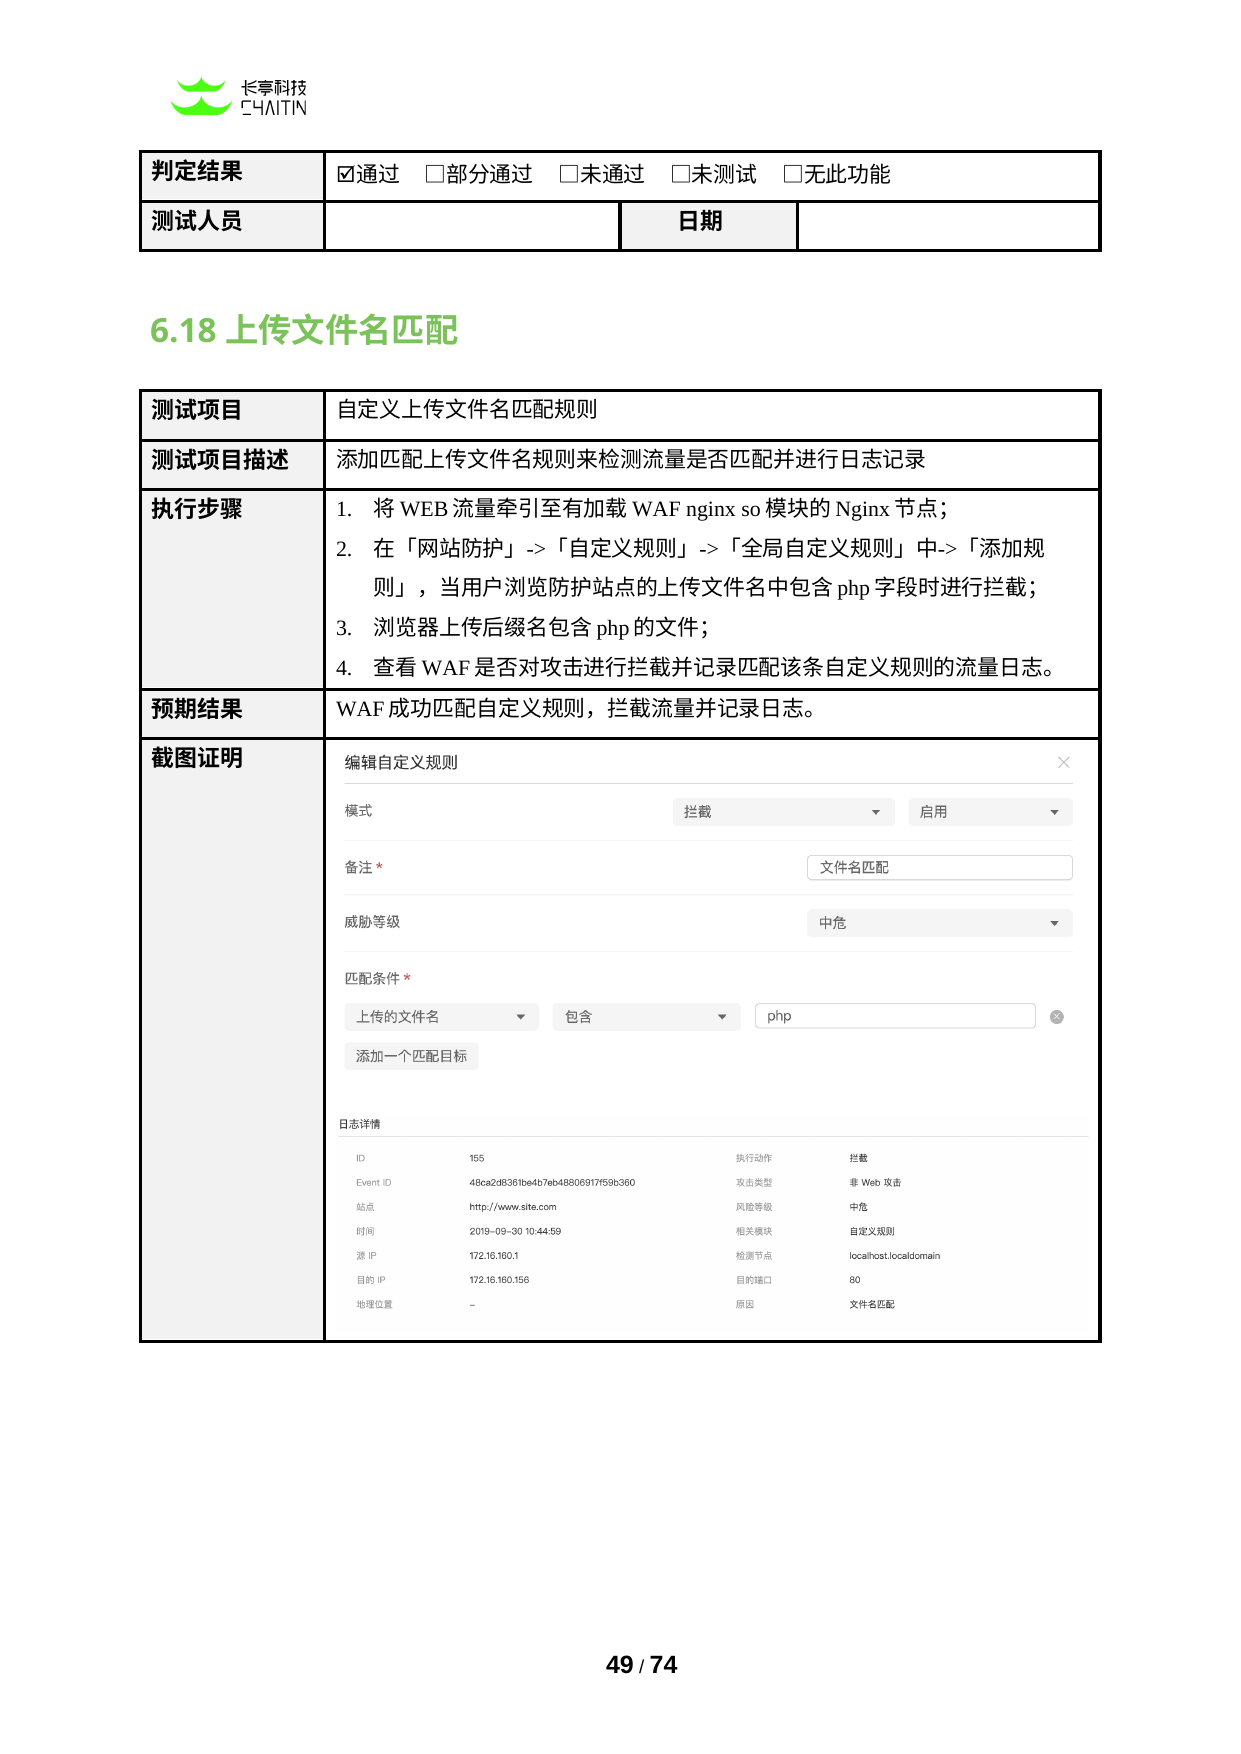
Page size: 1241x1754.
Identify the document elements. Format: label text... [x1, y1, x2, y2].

table_cell 测试项目描述 [142, 442, 323, 488]
table_cell 测试人员 [142, 203, 323, 249]
table_cell 日期 [622, 203, 796, 249]
picture [170, 76, 306, 115]
table_header 测试项目 [142, 392, 323, 439]
table_cell WAF成功匹配自定义规则，拦截流量并记录日志。 [326, 691, 1098, 737]
table_cell [326, 203, 618, 249]
picture [335, 1115, 1089, 1334]
table_cell [326, 740, 1098, 1339]
picture [335, 740, 1089, 1078]
table_cell 截图证明 [142, 740, 323, 1339]
table_cell 通过 □部分通过 □未通过 □未测试 □无此功能 [326, 153, 1098, 199]
table_cell 判定结果 [142, 153, 323, 199]
table_cell 执行步骤 [142, 491, 323, 687]
subtitle 上传文件名匹配 [150, 304, 1090, 352]
table_cell 将WEB流量牵引至有加载WAF nginx so模块的Nginx节点； 在「网站防护」->「自定义规则」->「全局自定义规则」中->「添加规则」，当用户浏览防护站点的上传文件名中包含php字段时进行拦截； 浏览器上传后缀名包含php的文件； 查看WAF是否对攻击进行拦截并记录匹配该条自定义规则的流量日志。 [326, 491, 1098, 687]
table_cell 添加匹配上传文件名规则来检测流量是否匹配并进行日志记录 [326, 442, 1098, 488]
table_header 自定义上传文件名匹配规则 [326, 392, 1098, 439]
table_cell 预期结果 [142, 691, 323, 737]
table_cell [799, 203, 1098, 249]
